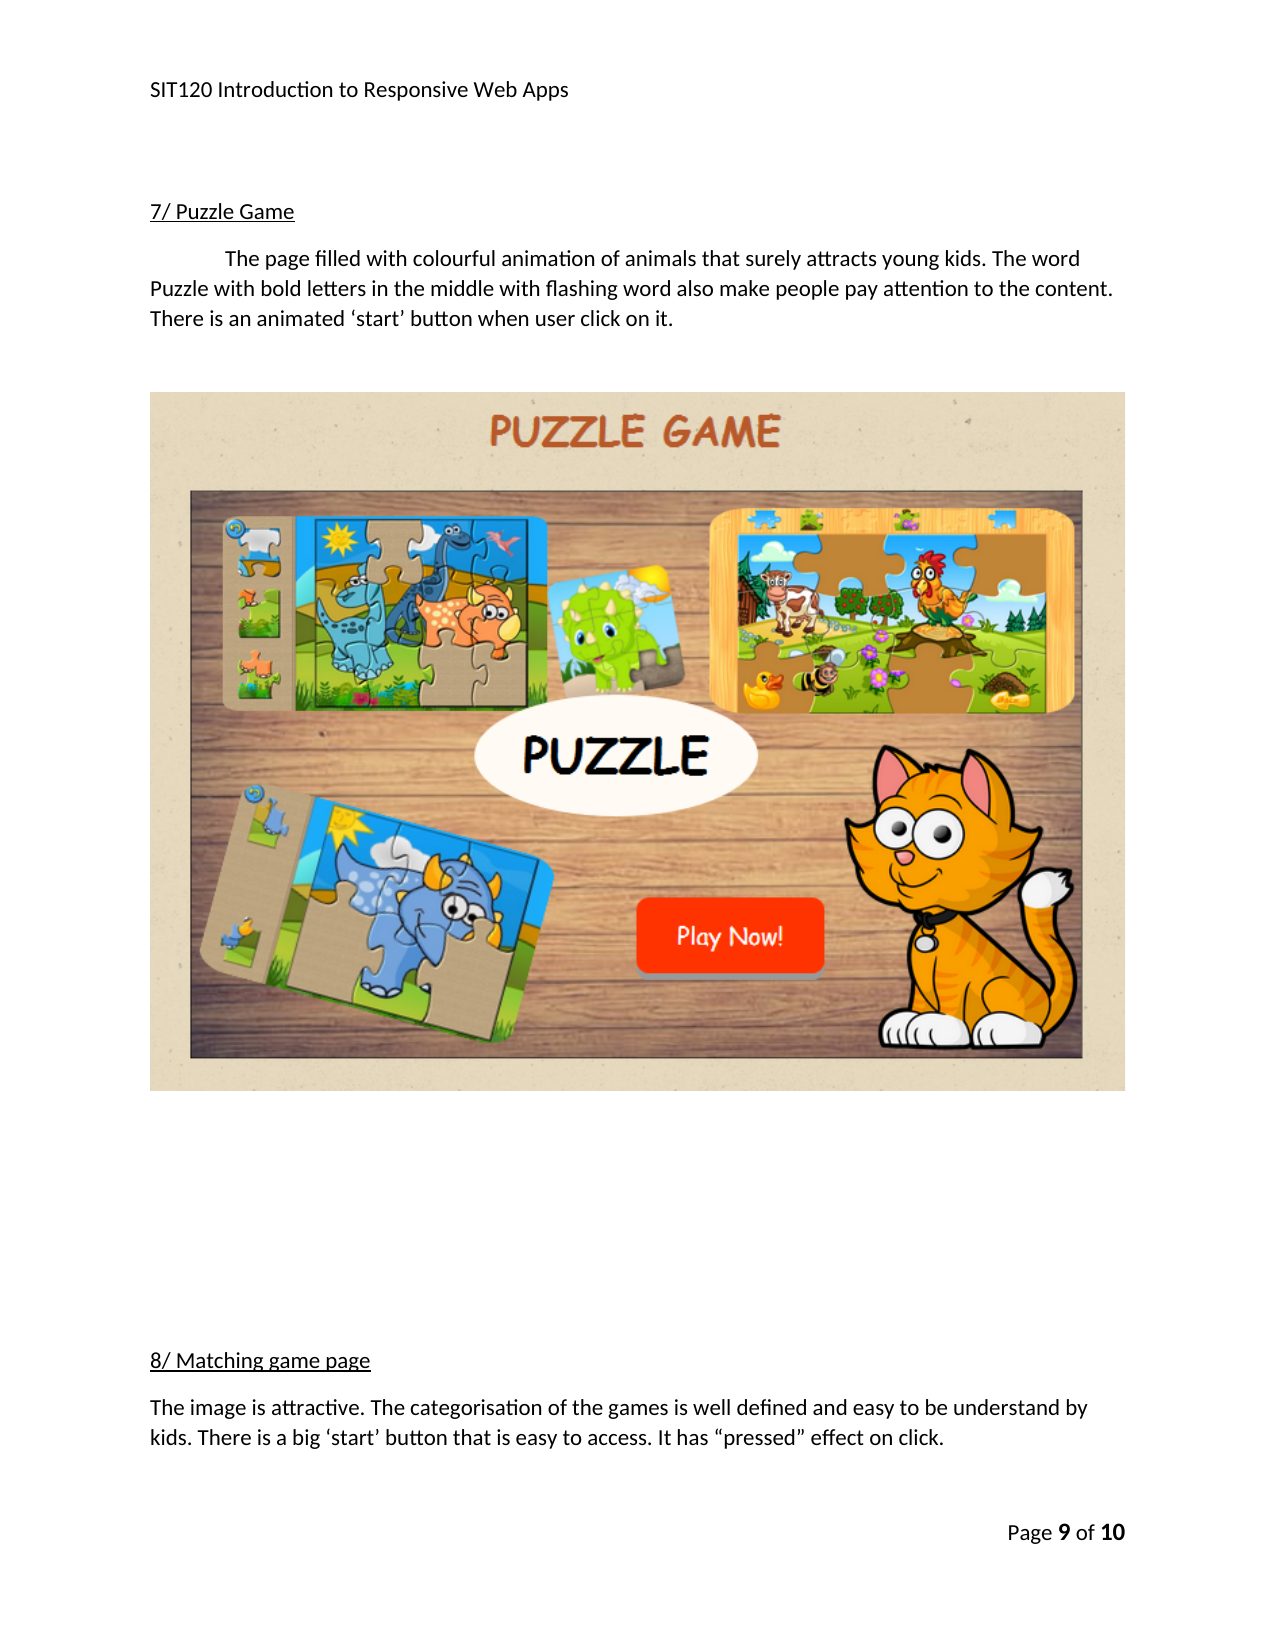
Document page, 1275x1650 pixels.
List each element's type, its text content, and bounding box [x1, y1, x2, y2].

text 8/ Matching game page [150, 1346, 1125, 1374]
text The image is attractive. The categorisation of the games is well defined and easy to be understand by kids. There is a big ‘start’ button that is easy to access. It has “pressed” effect on click. [150, 1393, 1125, 1451]
text 7/ Puzzle Game [150, 197, 1125, 225]
picture [150, 392, 1125, 1091]
text The page filled with colourful animation of animals that surely attracts young kids. The word Puzzle with bold letters in the middle with flashing word also make people pay attention to the content. There is an animated ‘start’ button when user click on it. [150, 244, 1125, 332]
